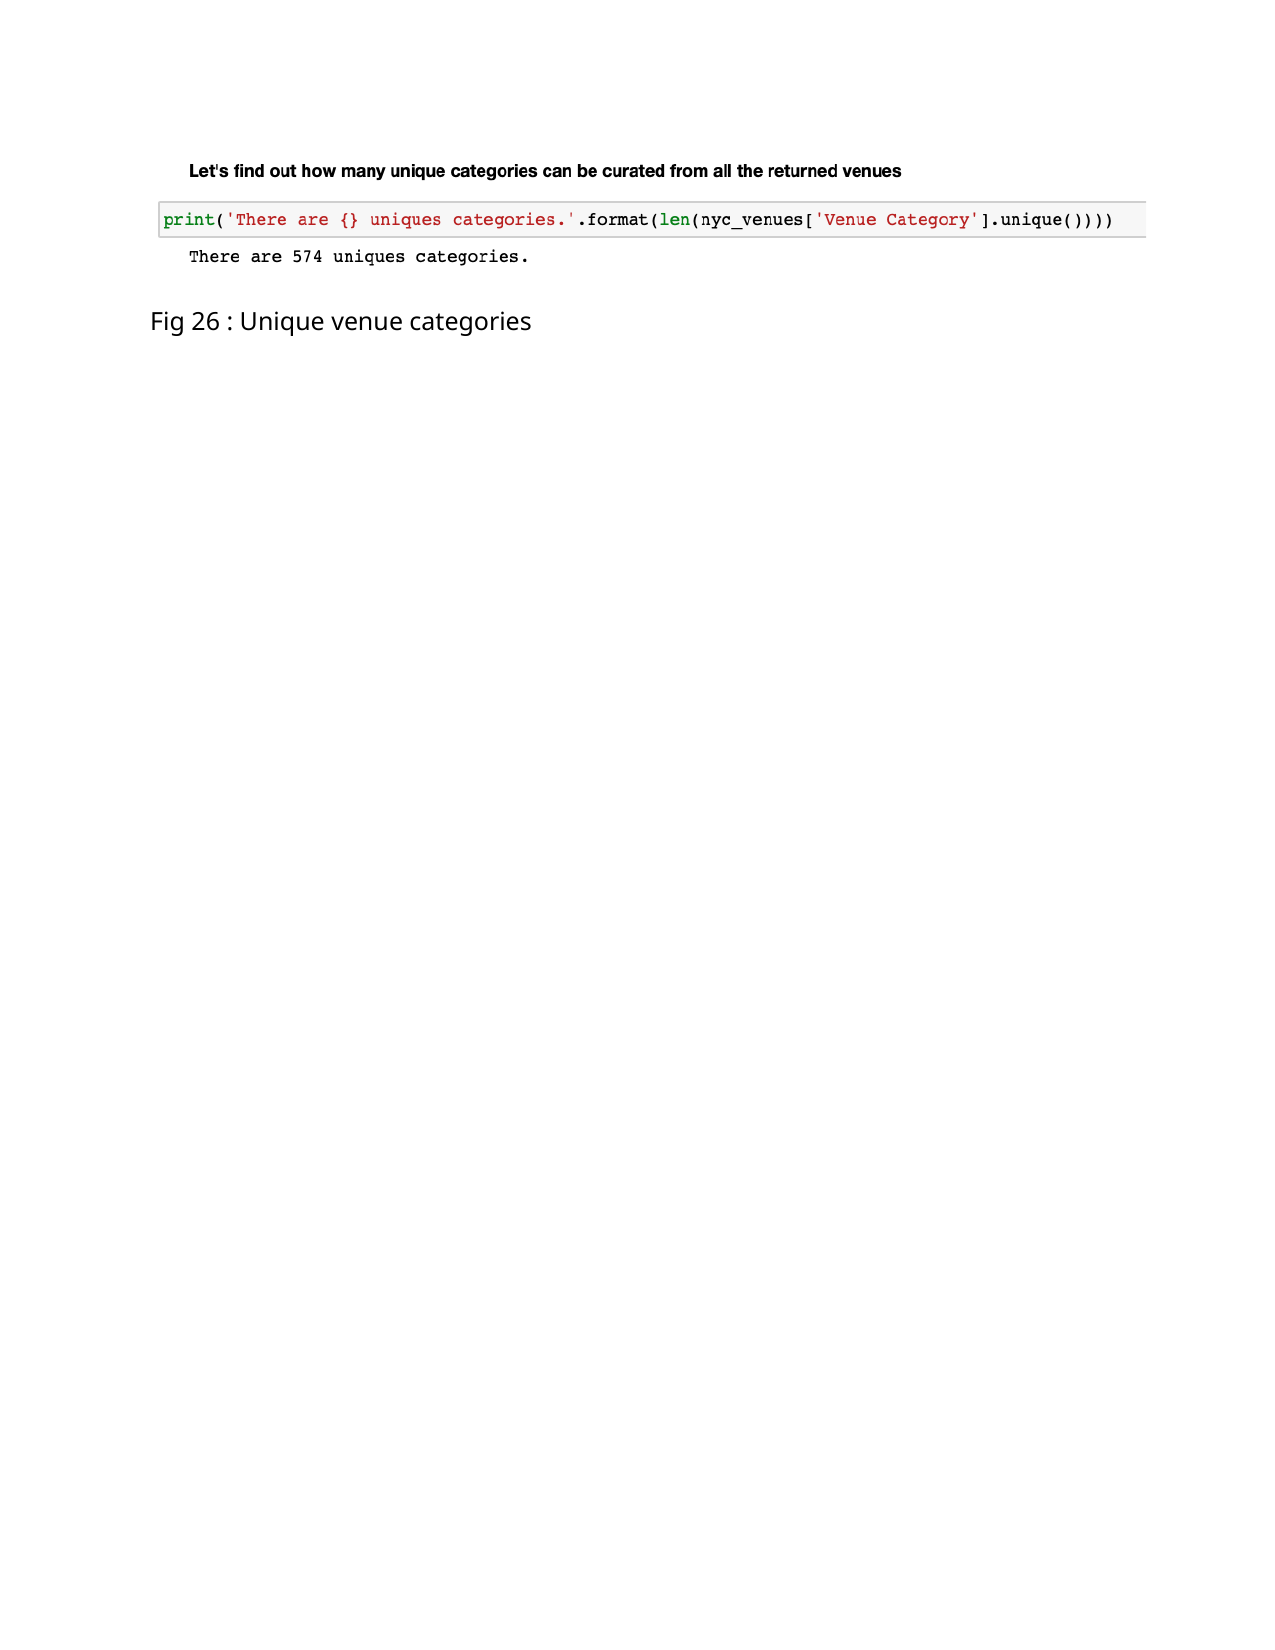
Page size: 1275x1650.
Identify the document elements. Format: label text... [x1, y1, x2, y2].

picture [150, 150, 1147, 275]
text Fig 26 : Unique venue categories [150, 303, 1125, 337]
